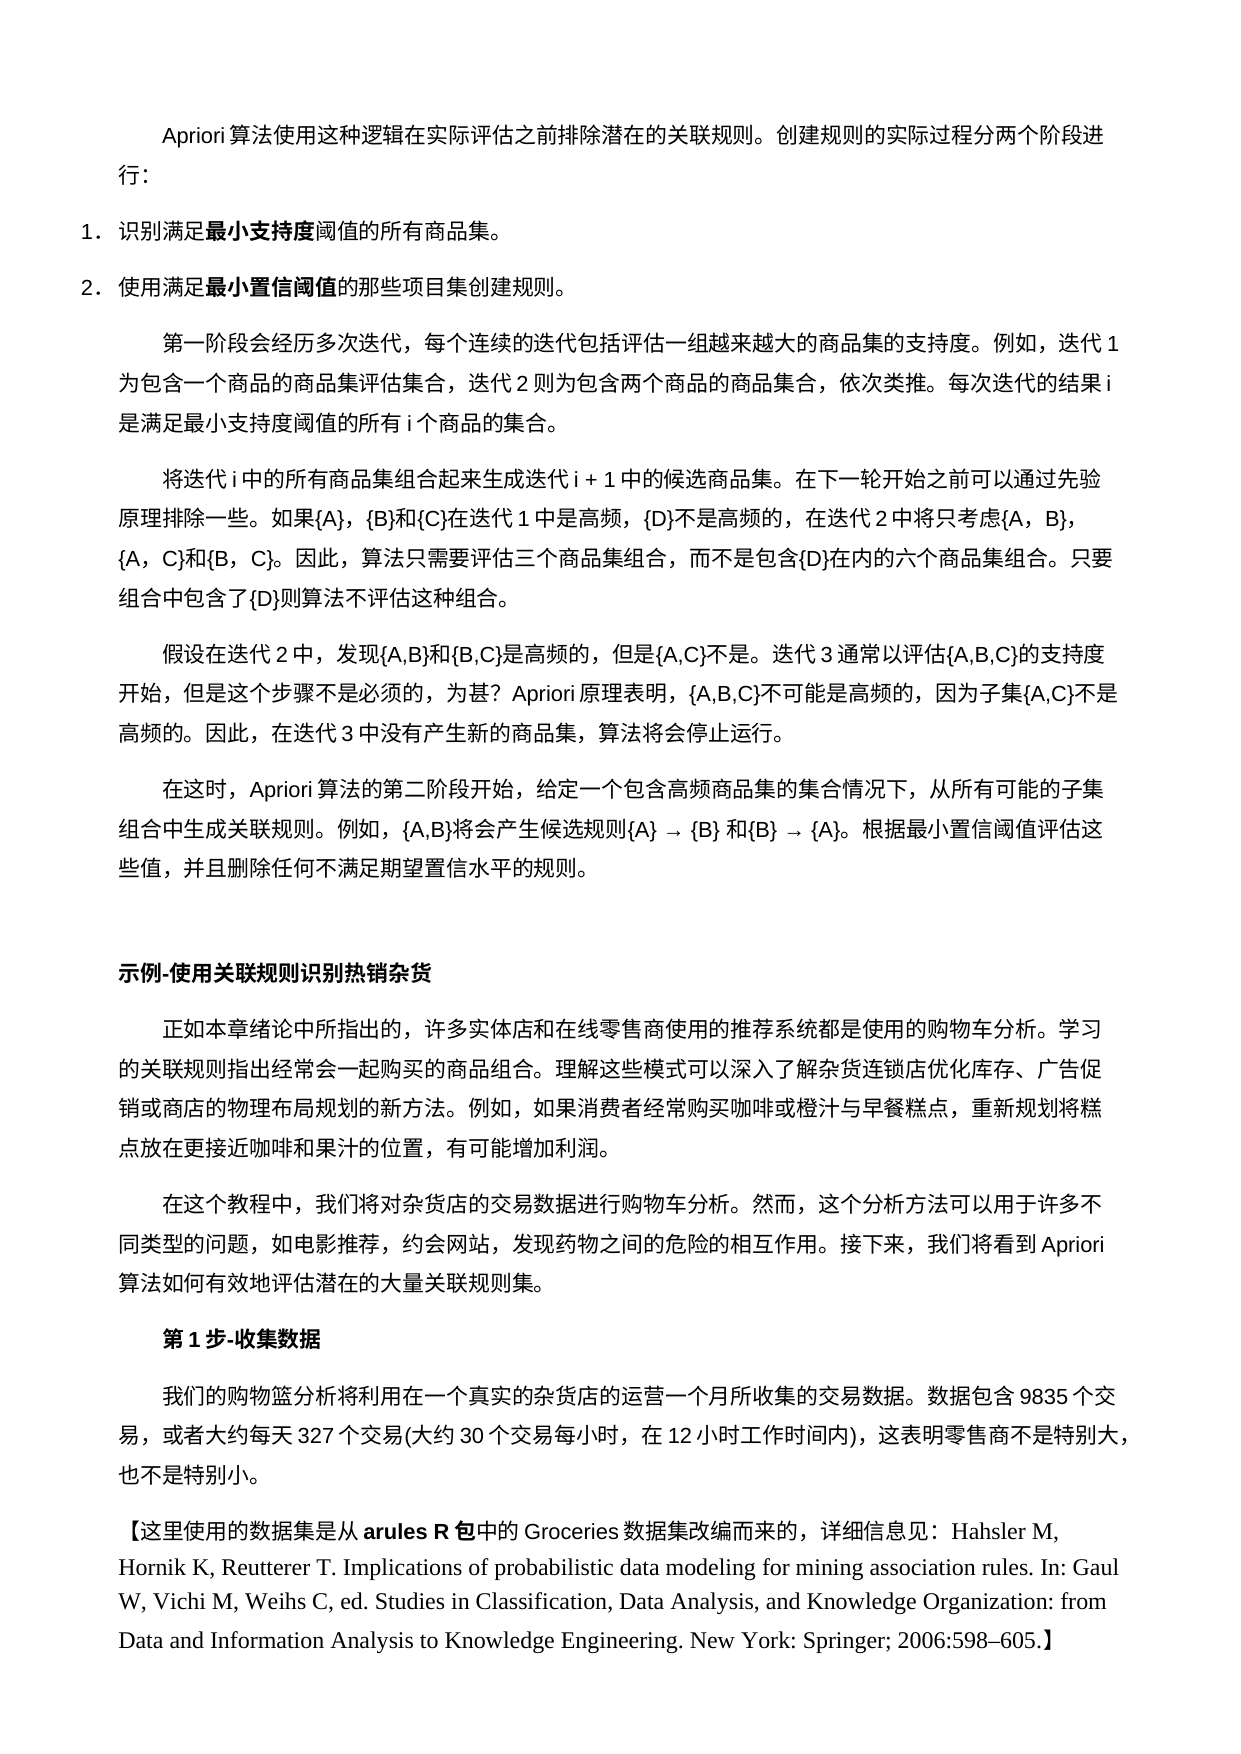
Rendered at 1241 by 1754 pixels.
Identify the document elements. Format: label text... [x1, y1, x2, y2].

text 在这时，Apriori算法的第二阶段开始，给定一个包含高频商品集的集合情况下，从所有可能的子集组合中生成关联规则。例如，{A,B}将会产生候选规则{A} → {B} 和{B} → {A}。根据最小置信阈值评估这些值，并且删除任何不满足期望置信水平的规则。 [118, 772, 1122, 883]
list 使用满足最小置信阈值的那些项目集创建规则。 [81, 270, 1122, 302]
text 正如本章绪论中所指出的，许多实体店和在线零售商使用的推荐系统都是使用的购物车分析。学习的关联规则指出经常会一起购买的商品组合。理解这些模式可以深入了解杂货连锁店优化库存、广告促销或商店的物理布局规划的新方法。例如，如果消费者经常购买咖啡或橙汁与早餐糕点，重新规划将糕点放在更接近咖啡和果汁的位置，有可能增加利润。 [118, 1012, 1122, 1162]
text 【这里使用的数据集是从arules R包中的Groceries数据集改编而来的，详细信息见：Hahsler M, Hornik K, Reutterer T. Implications of probabilistic data modeling for mining association rules. In: Gaul W, Vichi M, Weihs C, ed. Studies in Classification, Data Analysis, and Knowledge Organization: from Data and Information Analysis to Knowledge Engineering. New York: Springer; 2006:598–605.】 [118, 1514, 1122, 1654]
text 第1步-收集数据 [118, 1322, 1122, 1354]
text 示例-使用关联规则识别热销杂货 [118, 956, 1122, 987]
text Apriori算法使用这种逻辑在实际评估之前排除潜在的关联规则。创建规则的实际过程分两个阶段进行： [118, 118, 1122, 189]
text 将迭代i中的所有商品集组合起来生成迭代i + 1中的候选商品集。在下一轮开始之前可以通过先验原理排除一些。如果{A}，{B}和{C}在迭代1中是高频，{D}不是高频的，在迭代2中将只考虑{A，B}，{A，C}和{B，C}。因此，算法只需要评估三个商品集组合，而不是包含{D}在内的六个商品集组合。只要组合中包含了{D}则算法不评估这种组合。 [118, 462, 1122, 612]
text 假设在迭代2中，发现{A,B}和{B,C}是高频的，但是{A,C}不是。迭代3通常以评估{A,B,C}的支持度开始，但是这个步骤不是必须的，为甚？Apriori原理表明，{A,B,C}不可能是高频的，因为子集{A,C}不是高频的。因此，在迭代3中没有产生新的商品集，算法将会停止运行。 [118, 637, 1122, 748]
list 识别满足最小支持度阈值的所有商品集。 [81, 214, 1122, 246]
text 我们的购物篮分析将利用在一个真实的杂货店的运营一个月所收集的交易数据。数据包含9835个交易，或者大约每天327个交易(大约30个交易每小时，在12小时工作时间内)，这表明零售商不是特别大，也不是特别小。 [118, 1379, 1122, 1489]
text 在这个教程中，我们将对杂货店的交易数据进行购物车分析。然而，这个分析方法可以用于许多不同类型的问题，如电影推荐，约会网站，发现药物之间的危险的相互作用。接下来，我们将看到Apriori算法如何有效地评估潜在的大量关联规则集。 [118, 1187, 1122, 1298]
text 第一阶段会经历多次迭代，每个连续的迭代包括评估一组越来越大的商品集的支持度。例如，迭代1为包含一个商品的商品集评估集合，迭代2则为包含两个商品的商品集合，依次类推。每次迭代的结果i是满足最小支持度阈值的所有i个商品的集合。 [118, 326, 1122, 437]
